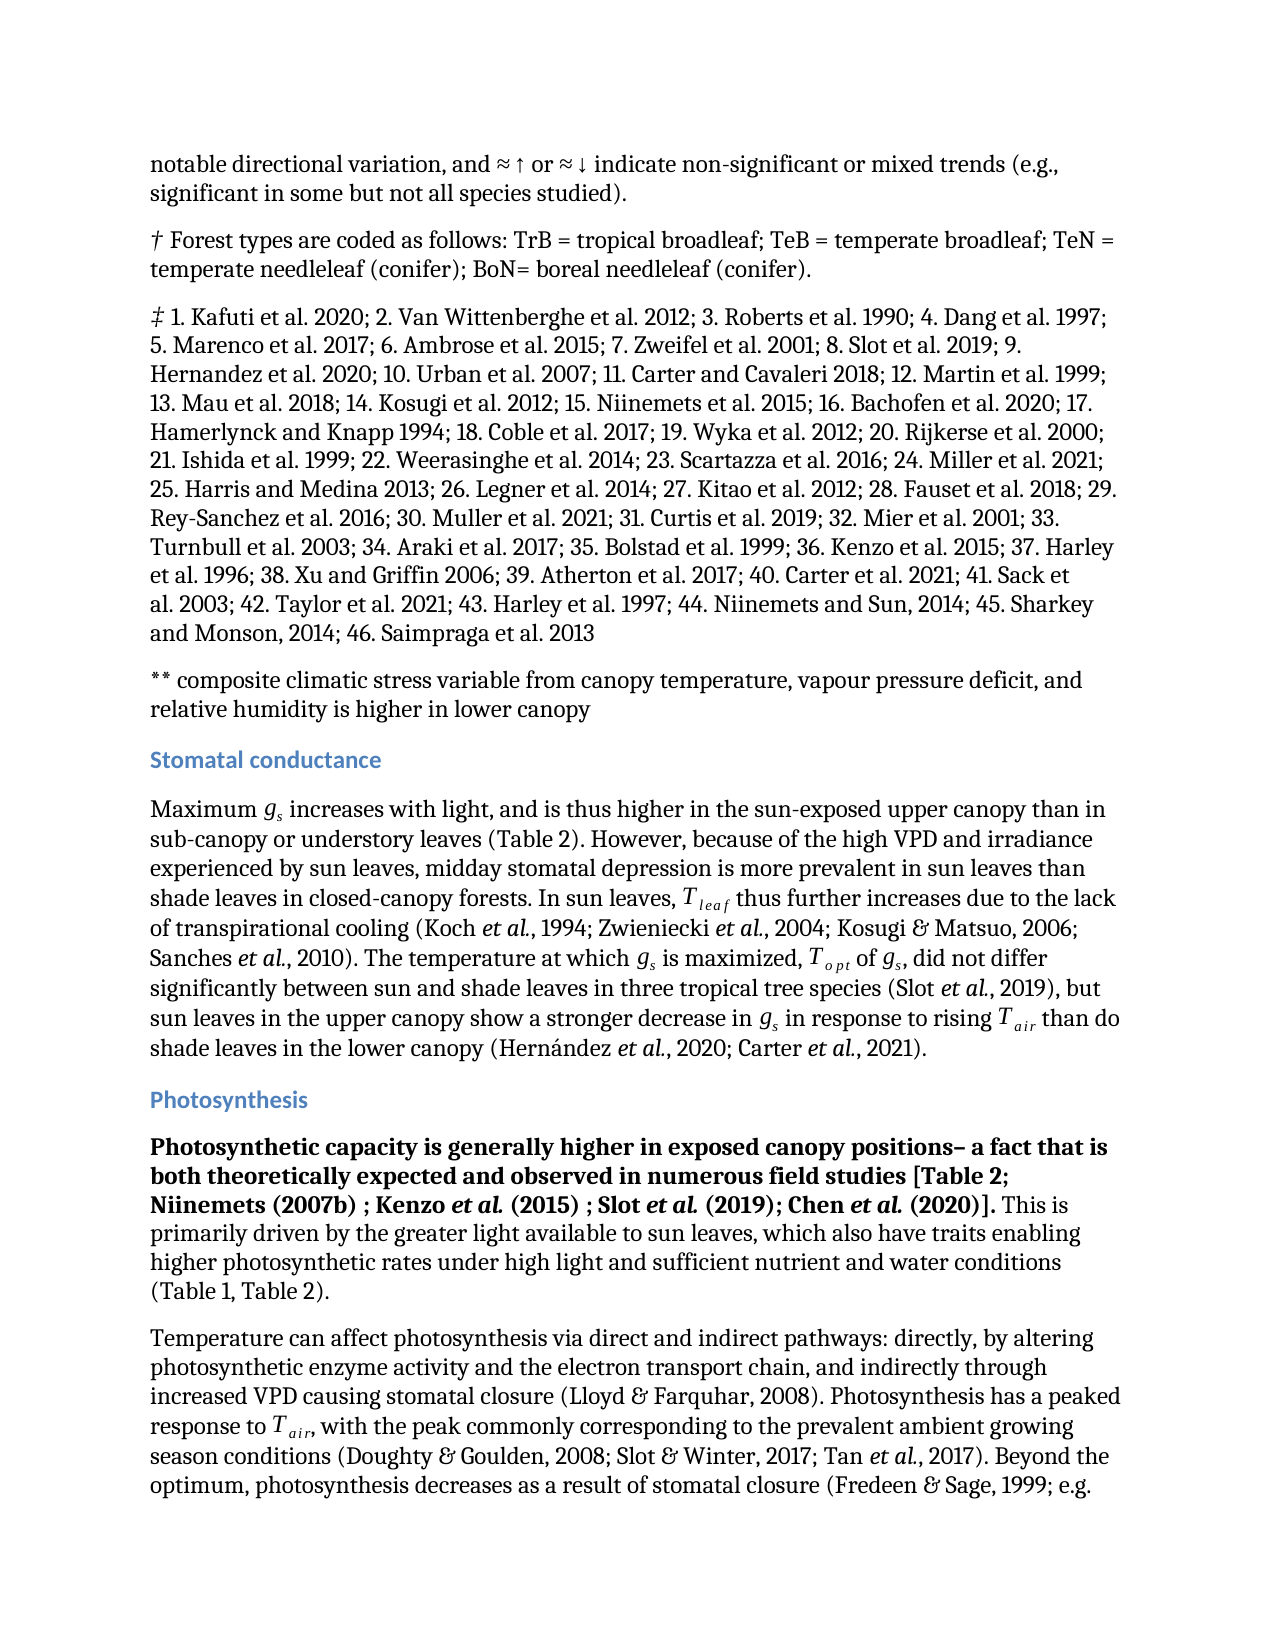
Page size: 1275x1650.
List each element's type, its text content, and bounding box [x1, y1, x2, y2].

subtitle Stomatal conductance [150, 744, 1125, 775]
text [150, 150, 1125, 207]
subtitle Photosynthesis [150, 1084, 1125, 1114]
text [150, 1324, 1125, 1499]
text Photosynthetic capacity is generally higher in exposed canopy positions– a fact that is both theoretically expected and observed in numerous field studies [Table 2; Niinemets (2007b) ; Kenzo et al. (2015) ; Slot et al. (2019); Chen et al. (2020)]. This is primarily driven by the greater light available to sun leaves, which also have traits enabling higher photosynthetic rates under high light and sufficient nutrient and water conditions (Table 1, Table 2). [150, 1133, 1125, 1306]
text ** composite climatic stress variable from canopy temperature, vapour pressure deficit, and relative humidity is higher in lower canopy [150, 666, 1125, 724]
text 1. Kafuti et al. 2020; 2. Van Wittenberghe et al. 2012; 3. Roberts et al. 1990; 4. Dang et al. 1997; 5. Marenco et al. 2017; 6. Ambrose et al. 2015; 7. Zweifel et al. 2001; 8. Slot et al. 2019; 9. Hernandez et al. 2020; 10. Urban et al. 2007; 11. Carter and Cavaleri 2018; 12. Martin et al. 1999; 13. Mau et al. 2018; 14. Kosugi et al. 2012; 15. Niinemets et al. 2015; 16. Bachofen et al. 2020; 17. Hamerlynck and Knapp 1994; 18. Coble et al. 2017; 19. Wyka et al. 2012; 20. Rijkerse et al. 2000; 21. Ishida et al. 1999; 22. Weerasinghe et al. 2014; 23. Scartazza et al. 2016; 24. Miller et al. 2021; 25. Harris and Medina 2013; 26. Legner et al. 2014; 27. Kitao et al. 2012; 28. Fauset et al. 2018; 29. Rey-Sanchez et al. 2016; 30. Muller et al. 2021; 31. Curtis et al. 2019; 32. Mier et al. 2001; 33. Turnbull et al. 2003; 34. Araki et al. 2017; 35. Bolstad et al. 1999; 36. Kenzo et al. 2015; 37. Harley et al. 1996; 38. Xu and Griffin 2006; 39. Atherton et al. 2017; 40. Carter et al. 2021; 41. Sack et al. 2003; 42. Taylor et al. 2021; 43. Harley et al. 1997; 44. Niinemets and Sun, 2014; 45. Sharkey and Monson, 2014; 46. Saimpraga et al. 2013 [150, 302, 1125, 647]
text Forest types are coded as follows: TrB = tropical broadleaf; TeB = temperate broadleaf; TeN = temperate needleleaf (conifer); BoN= boreal needleleaf (conifer). [150, 226, 1125, 284]
text Maximum increases with light, and is thus higher in the sun-exposed upper canopy than in sub-canopy or understory leaves (Table 2). However, because of the high VPD and irradiance experienced by sun leaves, midday stomatal depression is more prevalent in sun leaves than shade leaves in closed-canopy forests. In sun leaves, thus further increases due to the lack of transpirational cooling (Koch et al., 1994; Zwieniecki et al., 2004; Kosugi & Matsuo, 2006; Sanches et al., 2010). The temperature at which is maximized, of , did not differ significantly between sun and shade leaves in three tropical tree species (Slot et al., 2019), but sun leaves in the upper canopy show a stronger decrease in in response to rising than do shade leaves in the lower canopy (Hernández et al., 2020; Carter et al., 2021). [150, 794, 1125, 1063]
